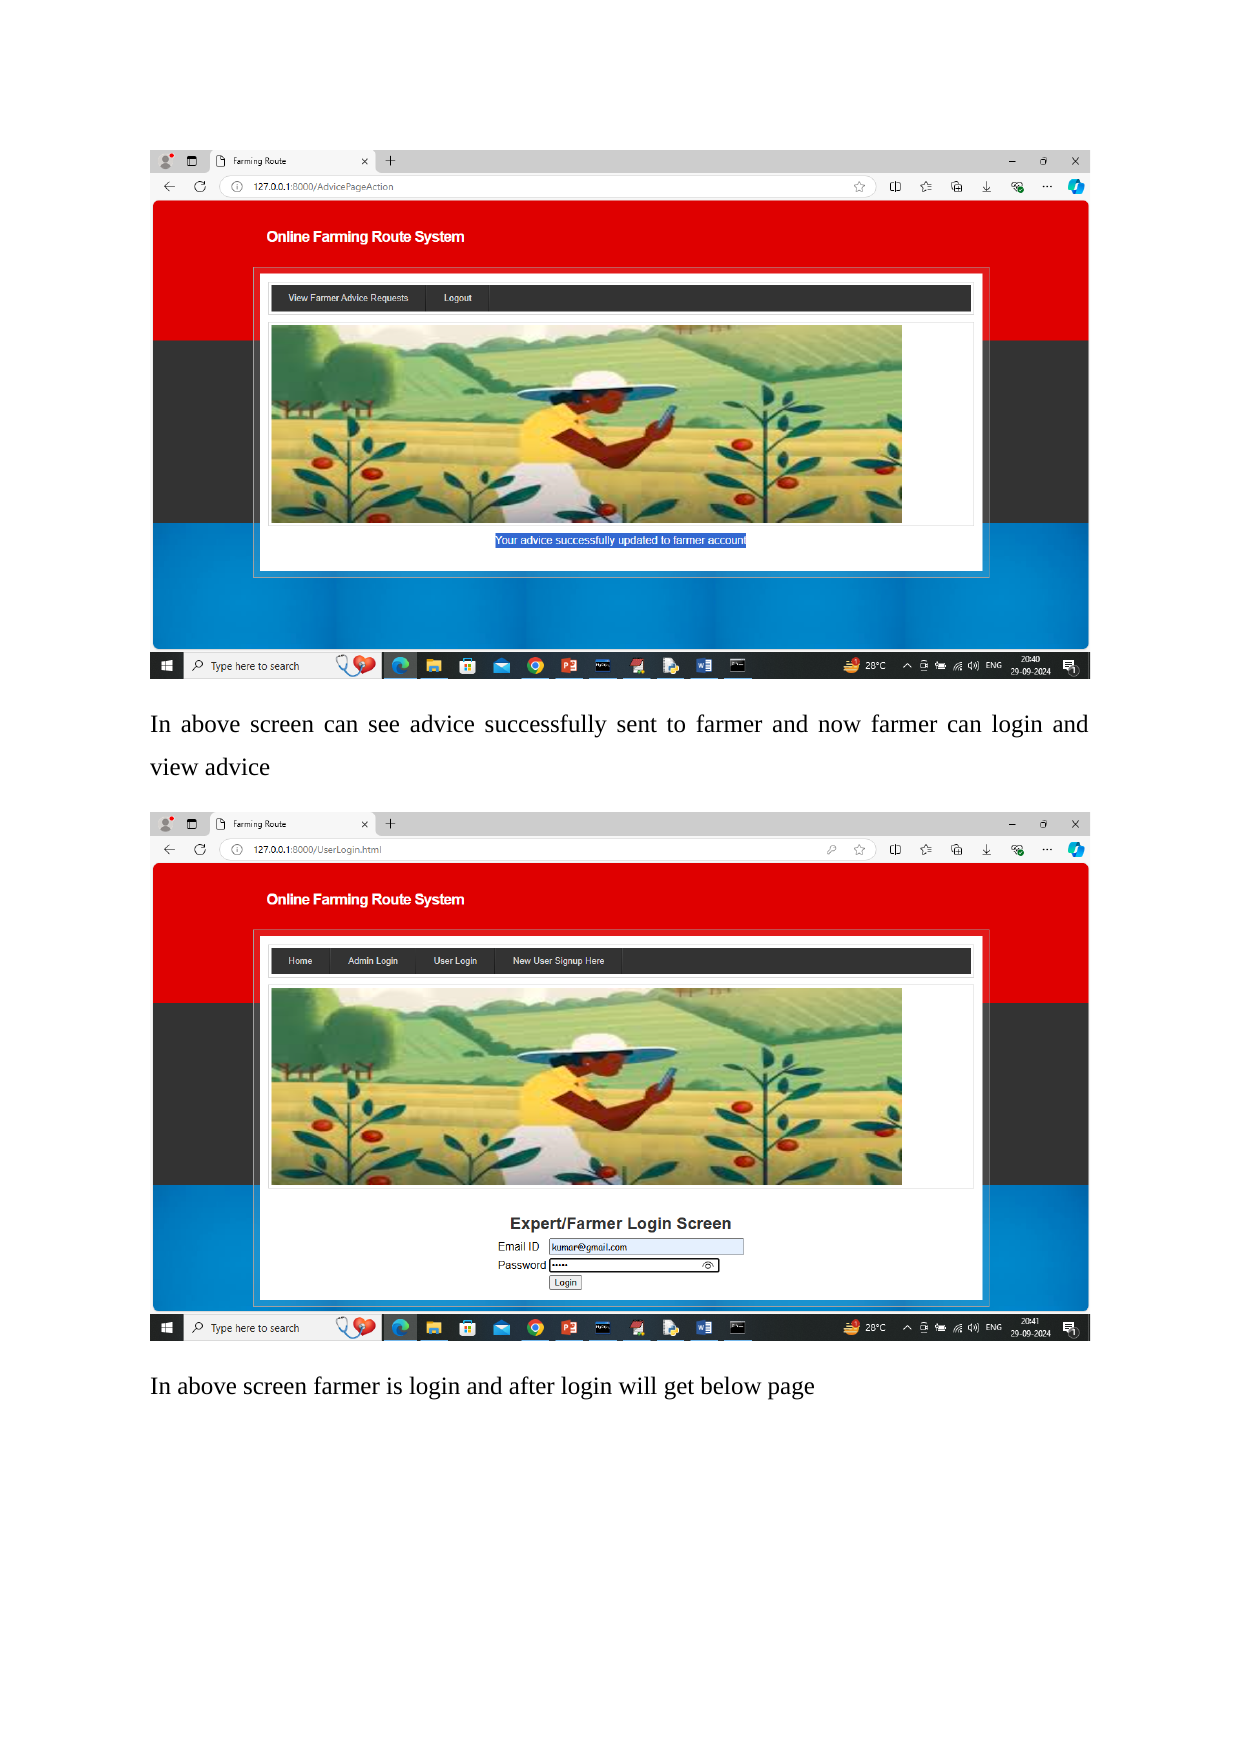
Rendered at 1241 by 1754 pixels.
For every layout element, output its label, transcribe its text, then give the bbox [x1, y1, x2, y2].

picture [150, 150, 1091, 679]
text In above screen can see advice successfully sent to farmer and now farmer can login and view advice [150, 709, 1090, 781]
text In above screen farmer is login and after login will get below page [150, 1371, 1090, 1400]
picture [150, 812, 1091, 1341]
